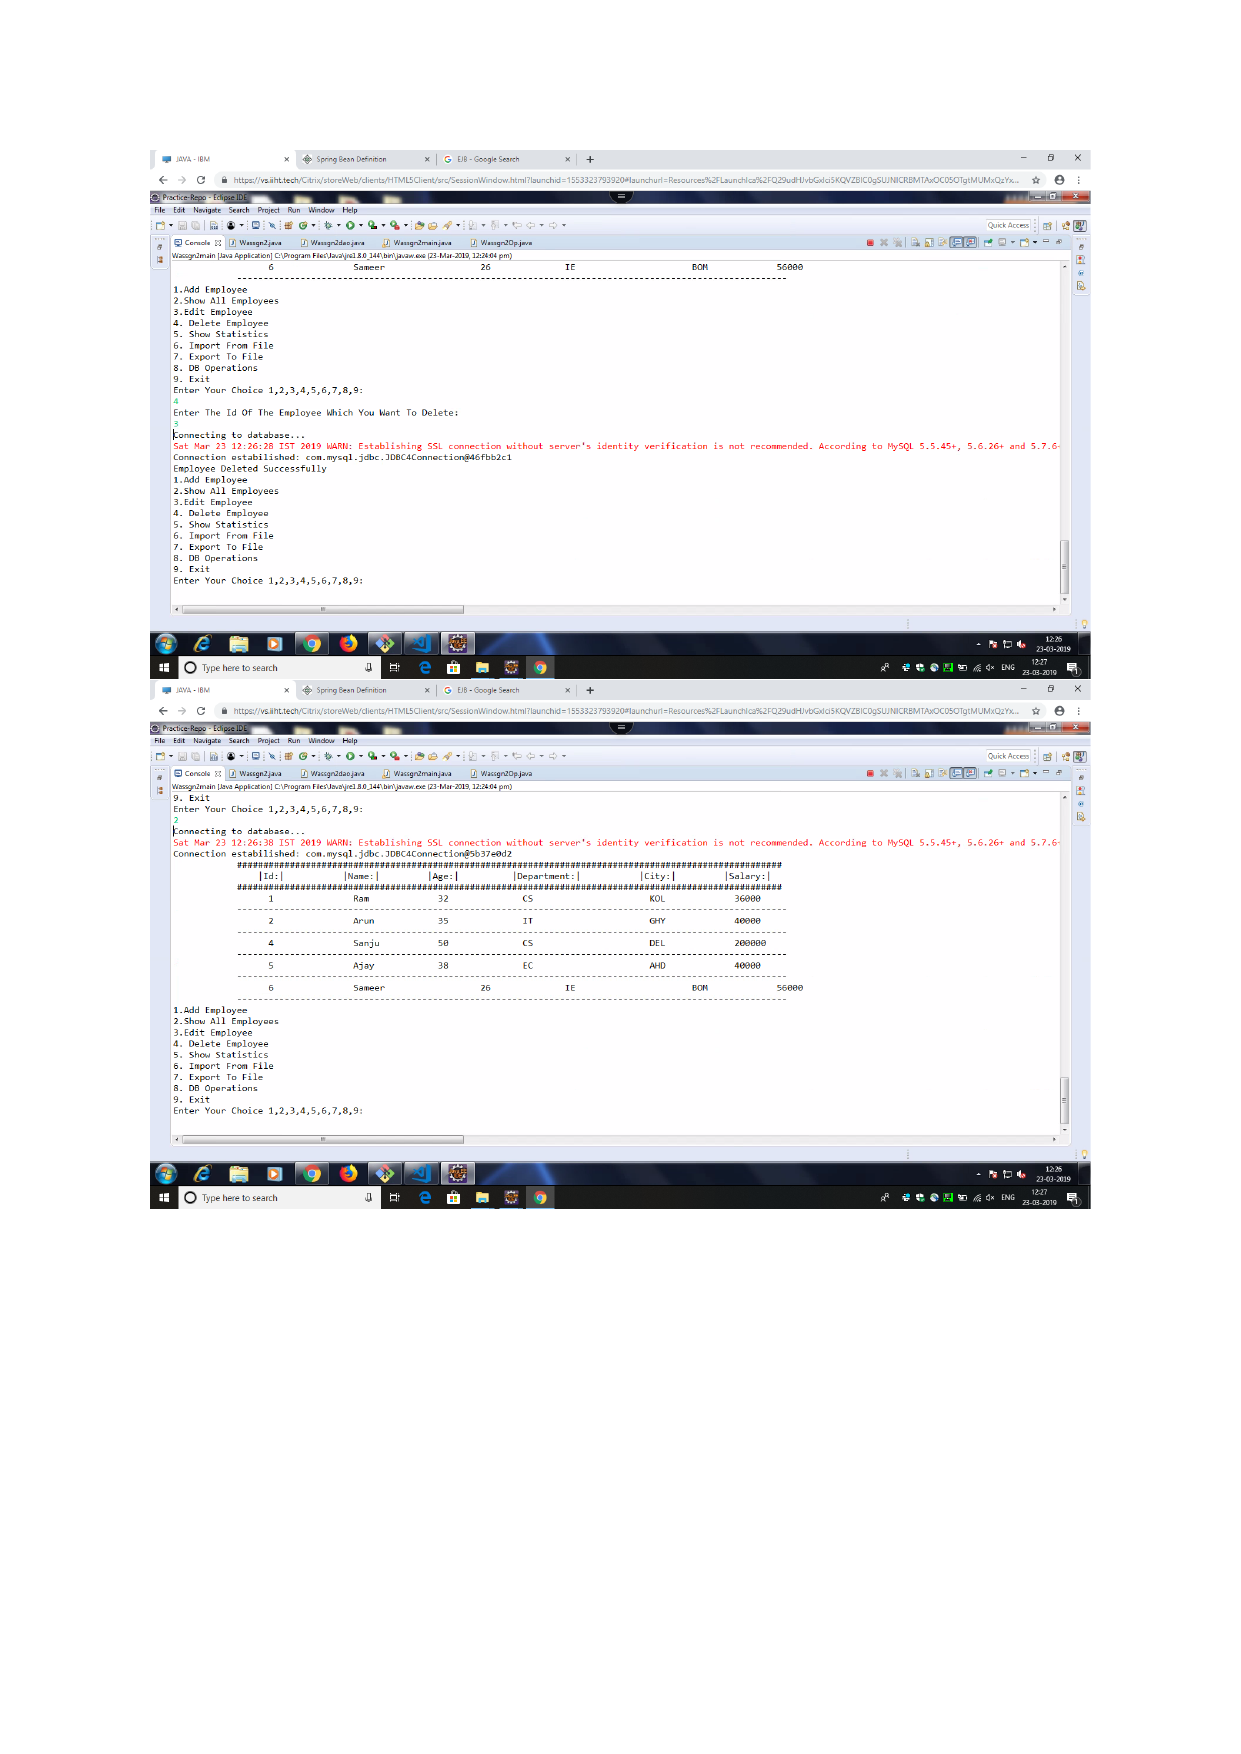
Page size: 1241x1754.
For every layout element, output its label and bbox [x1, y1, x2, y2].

picture [150, 680, 1091, 1209]
picture [150, 150, 1091, 679]
